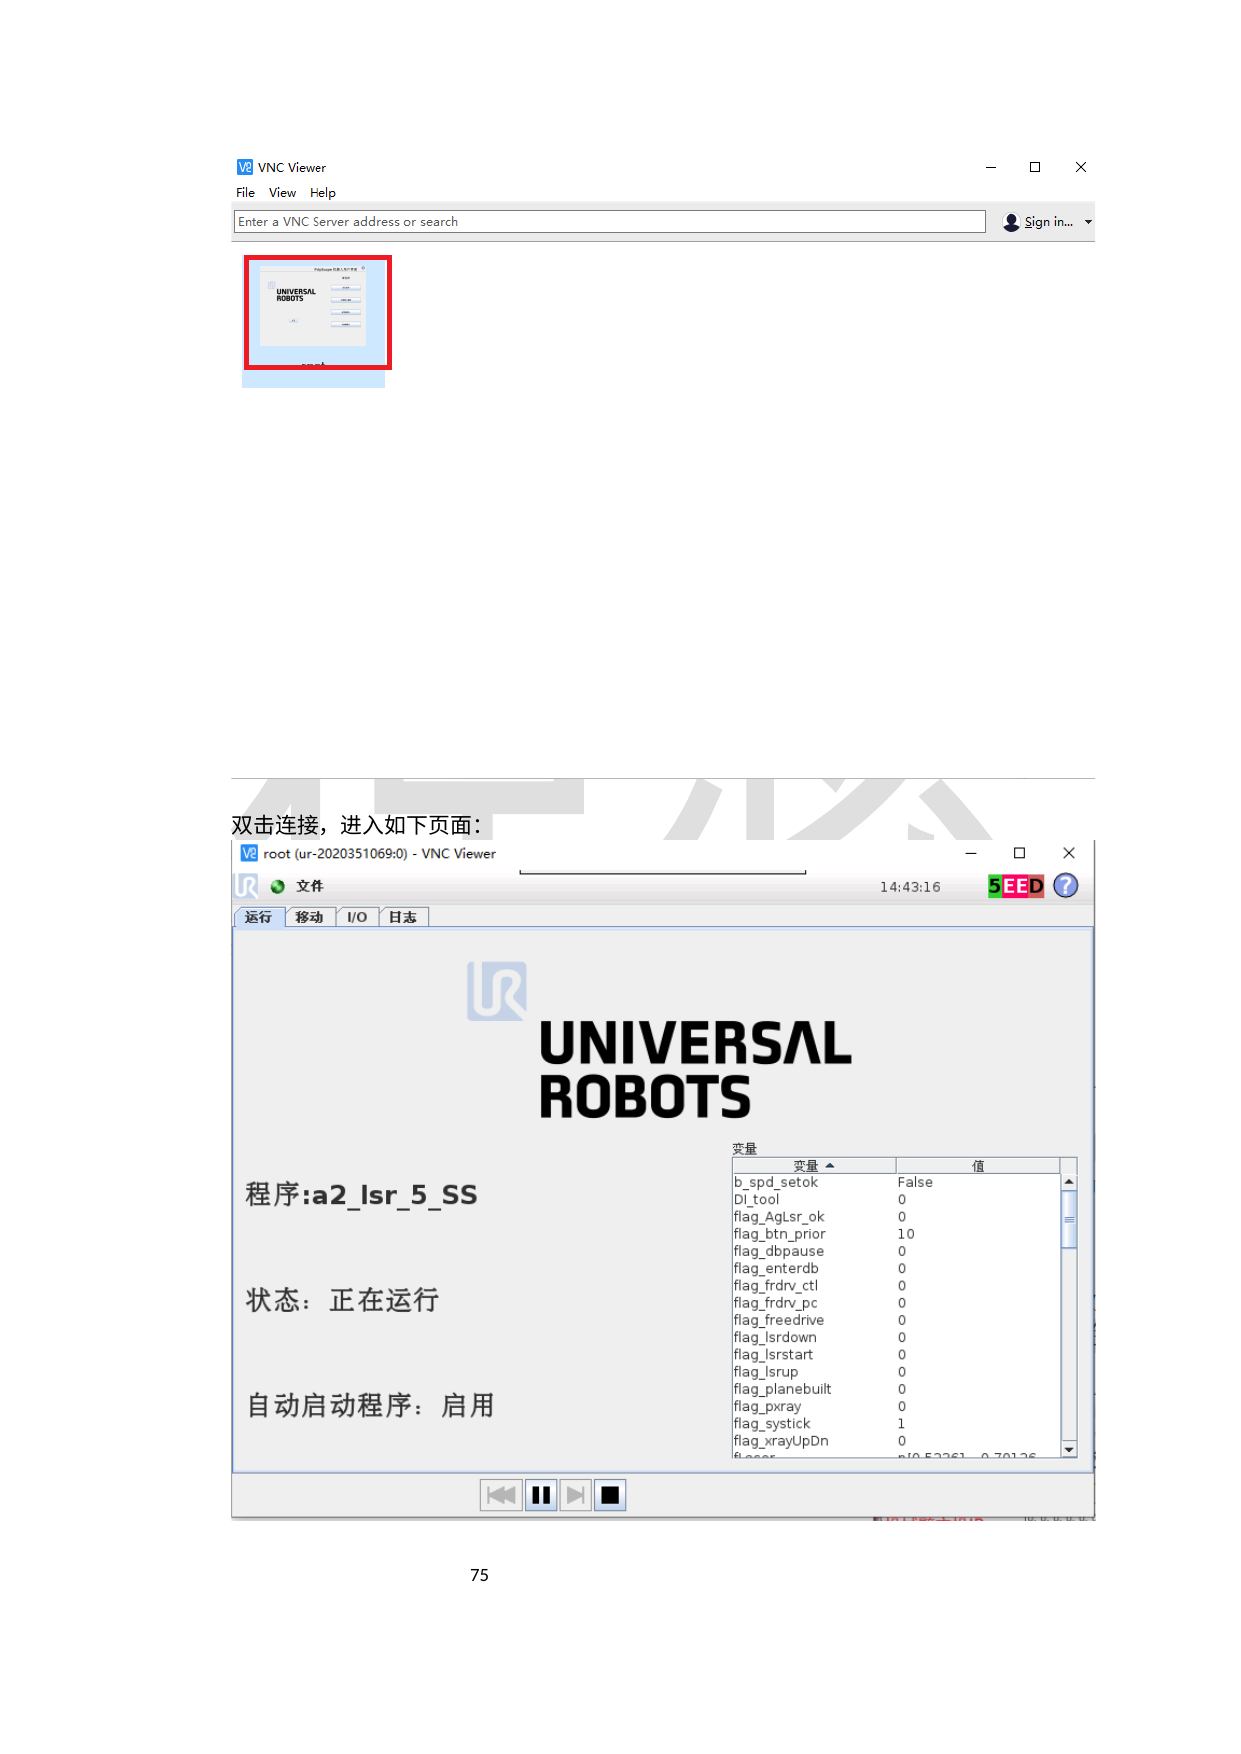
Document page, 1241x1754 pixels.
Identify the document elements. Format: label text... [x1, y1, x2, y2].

picture [231, 840, 1096, 1521]
text 双击连接，进入如下页面： [187, 808, 1053, 841]
picture [231, 158, 1096, 779]
